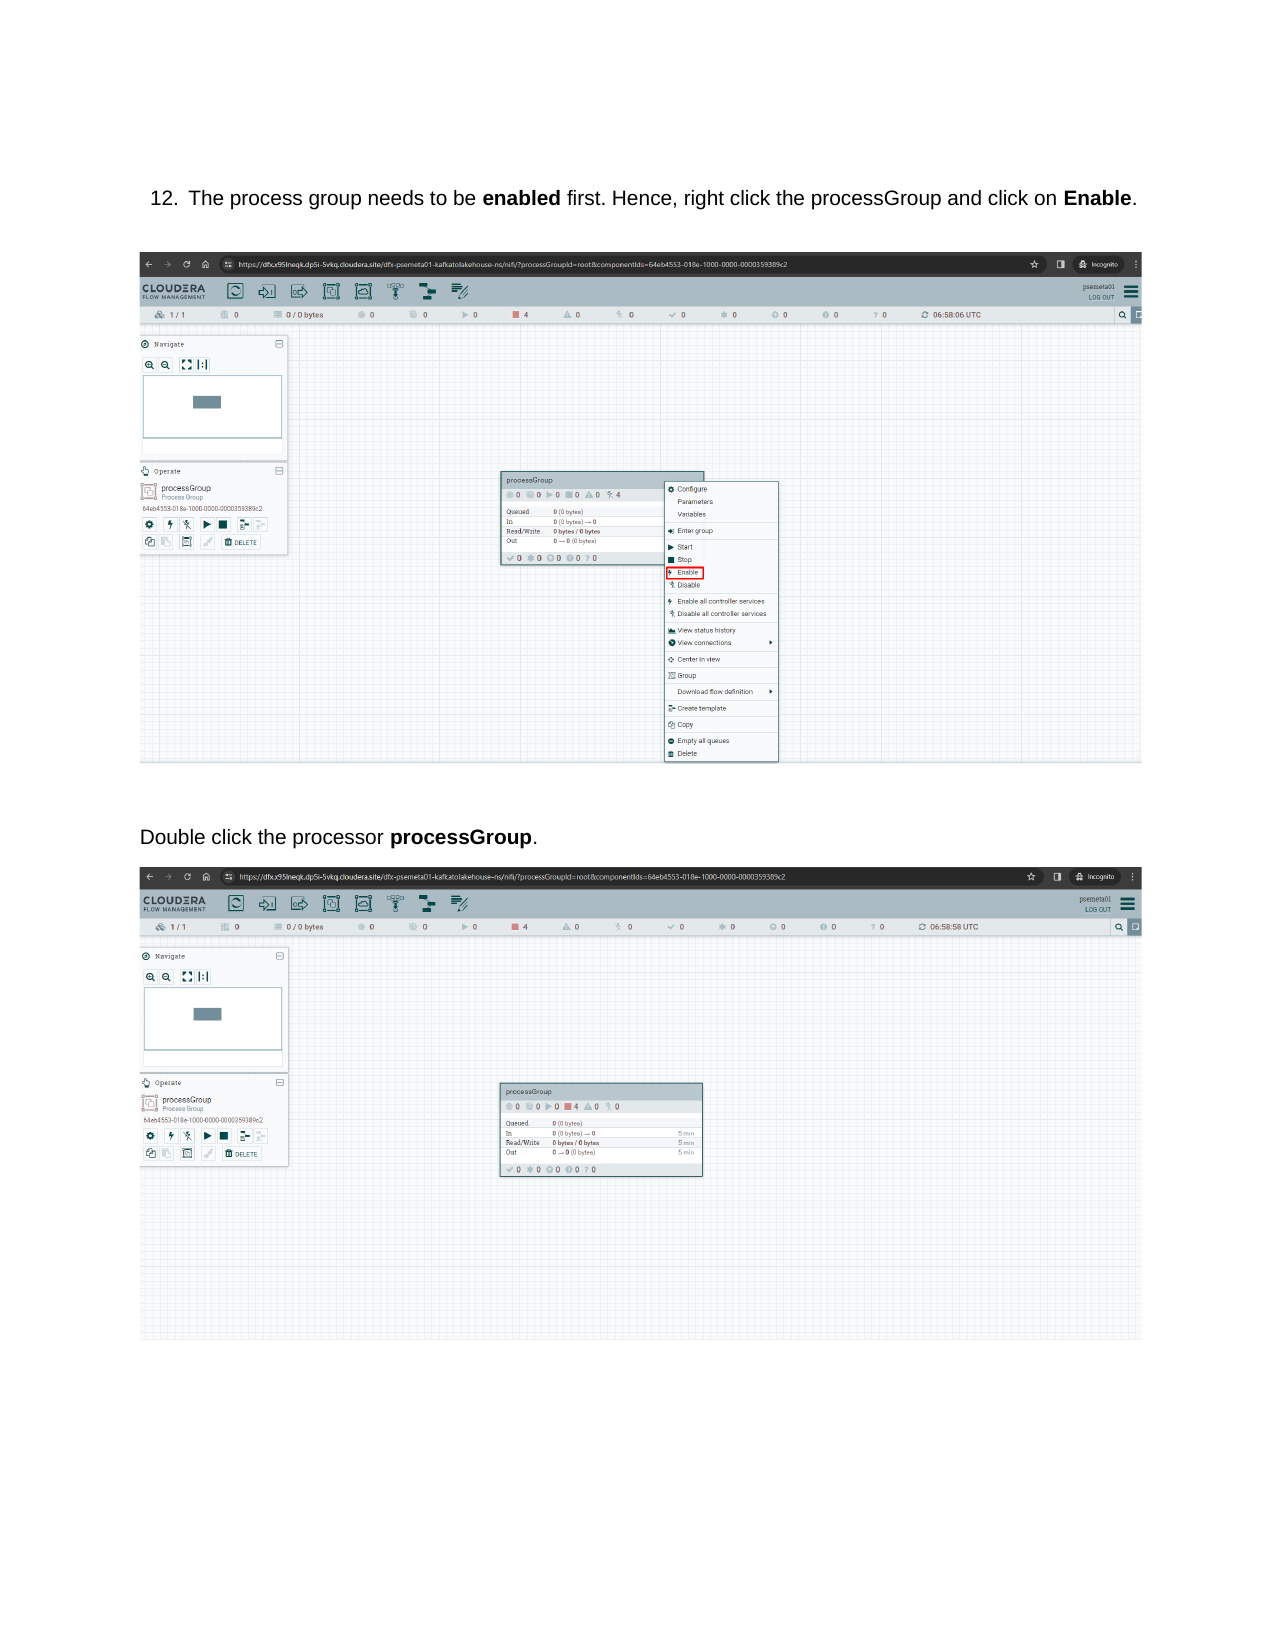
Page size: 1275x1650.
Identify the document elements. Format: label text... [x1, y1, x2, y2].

picture [139, 867, 1142, 1340]
picture [139, 252, 1142, 764]
text Double click the processor processGroup. [139, 825, 1142, 849]
list The process group needs to be enabled first. Hence, right click the processGroup and click on Enable. [150, 186, 1142, 210]
